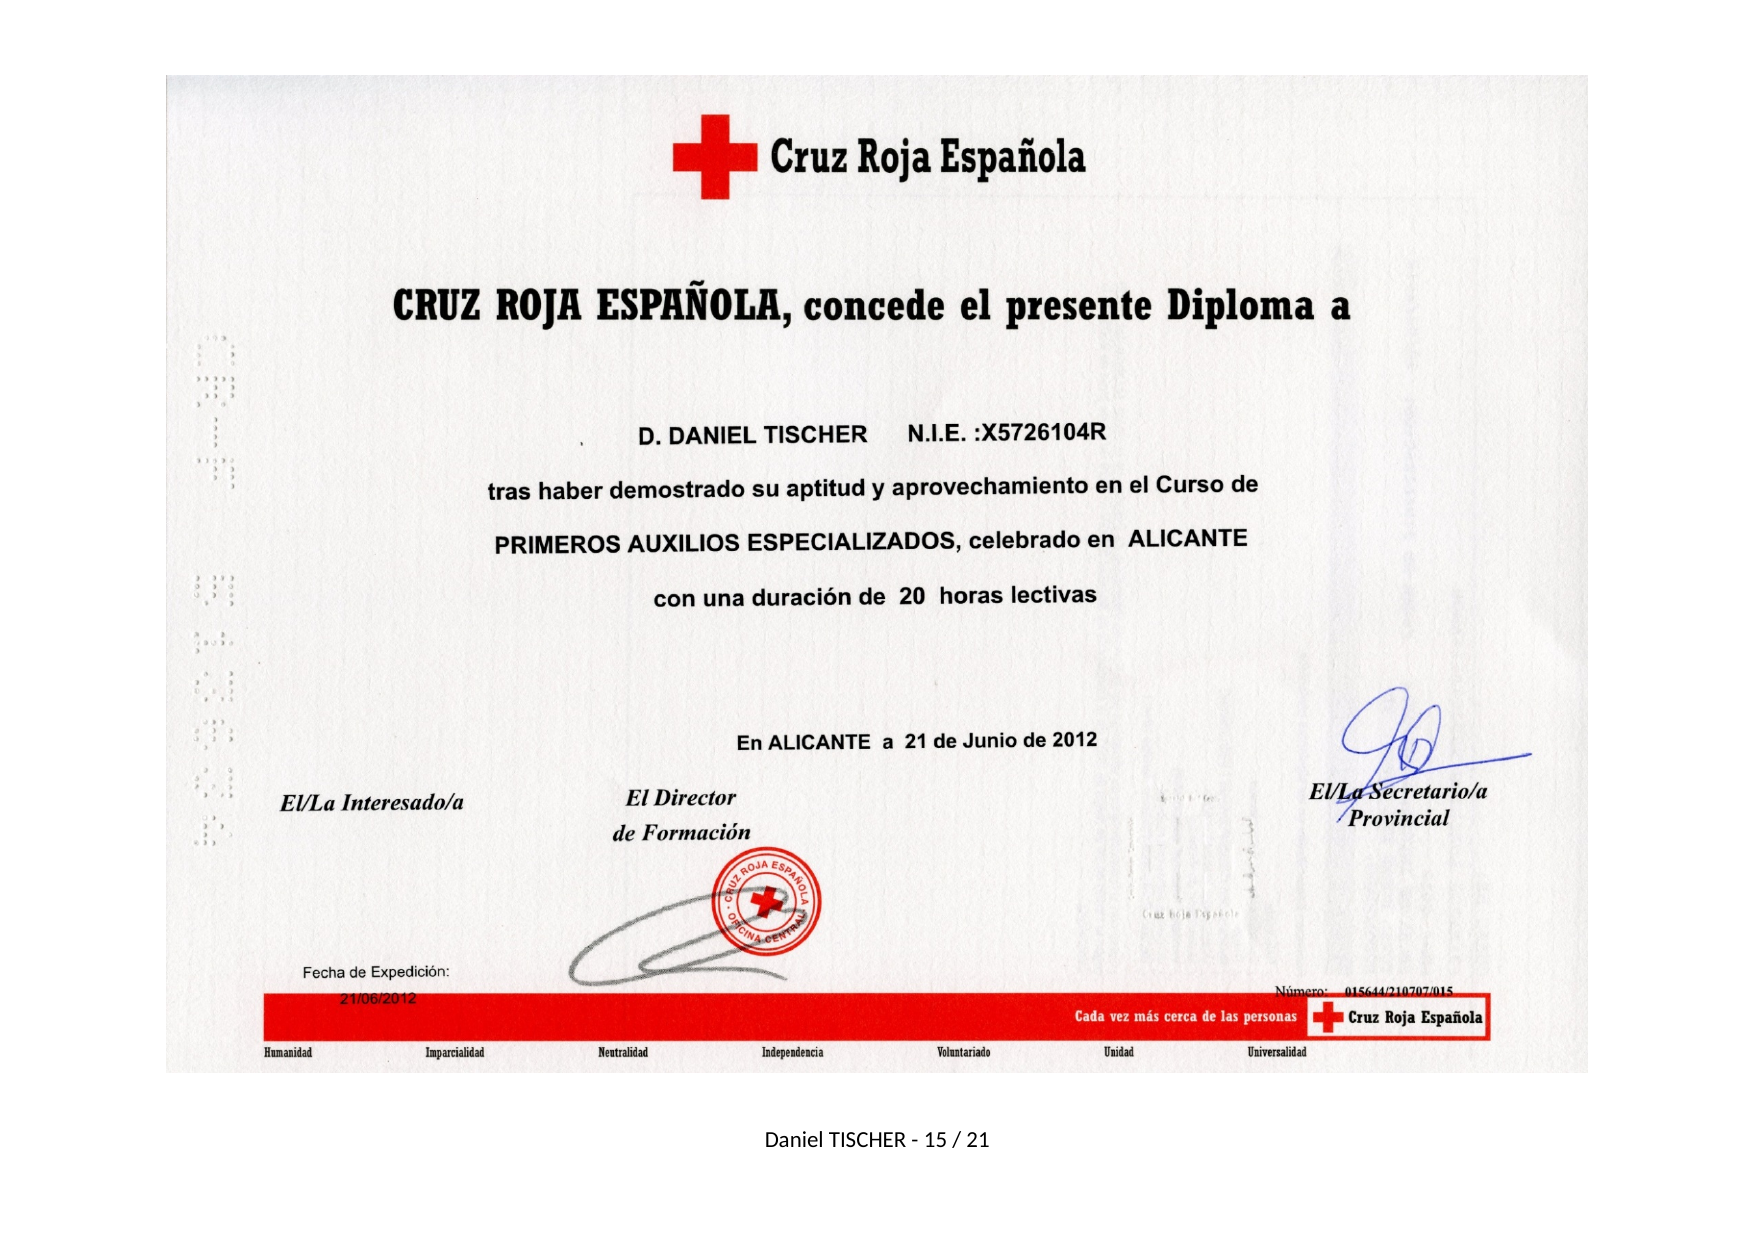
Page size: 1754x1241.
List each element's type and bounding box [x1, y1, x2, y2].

picture [166, 75, 1588, 1073]
